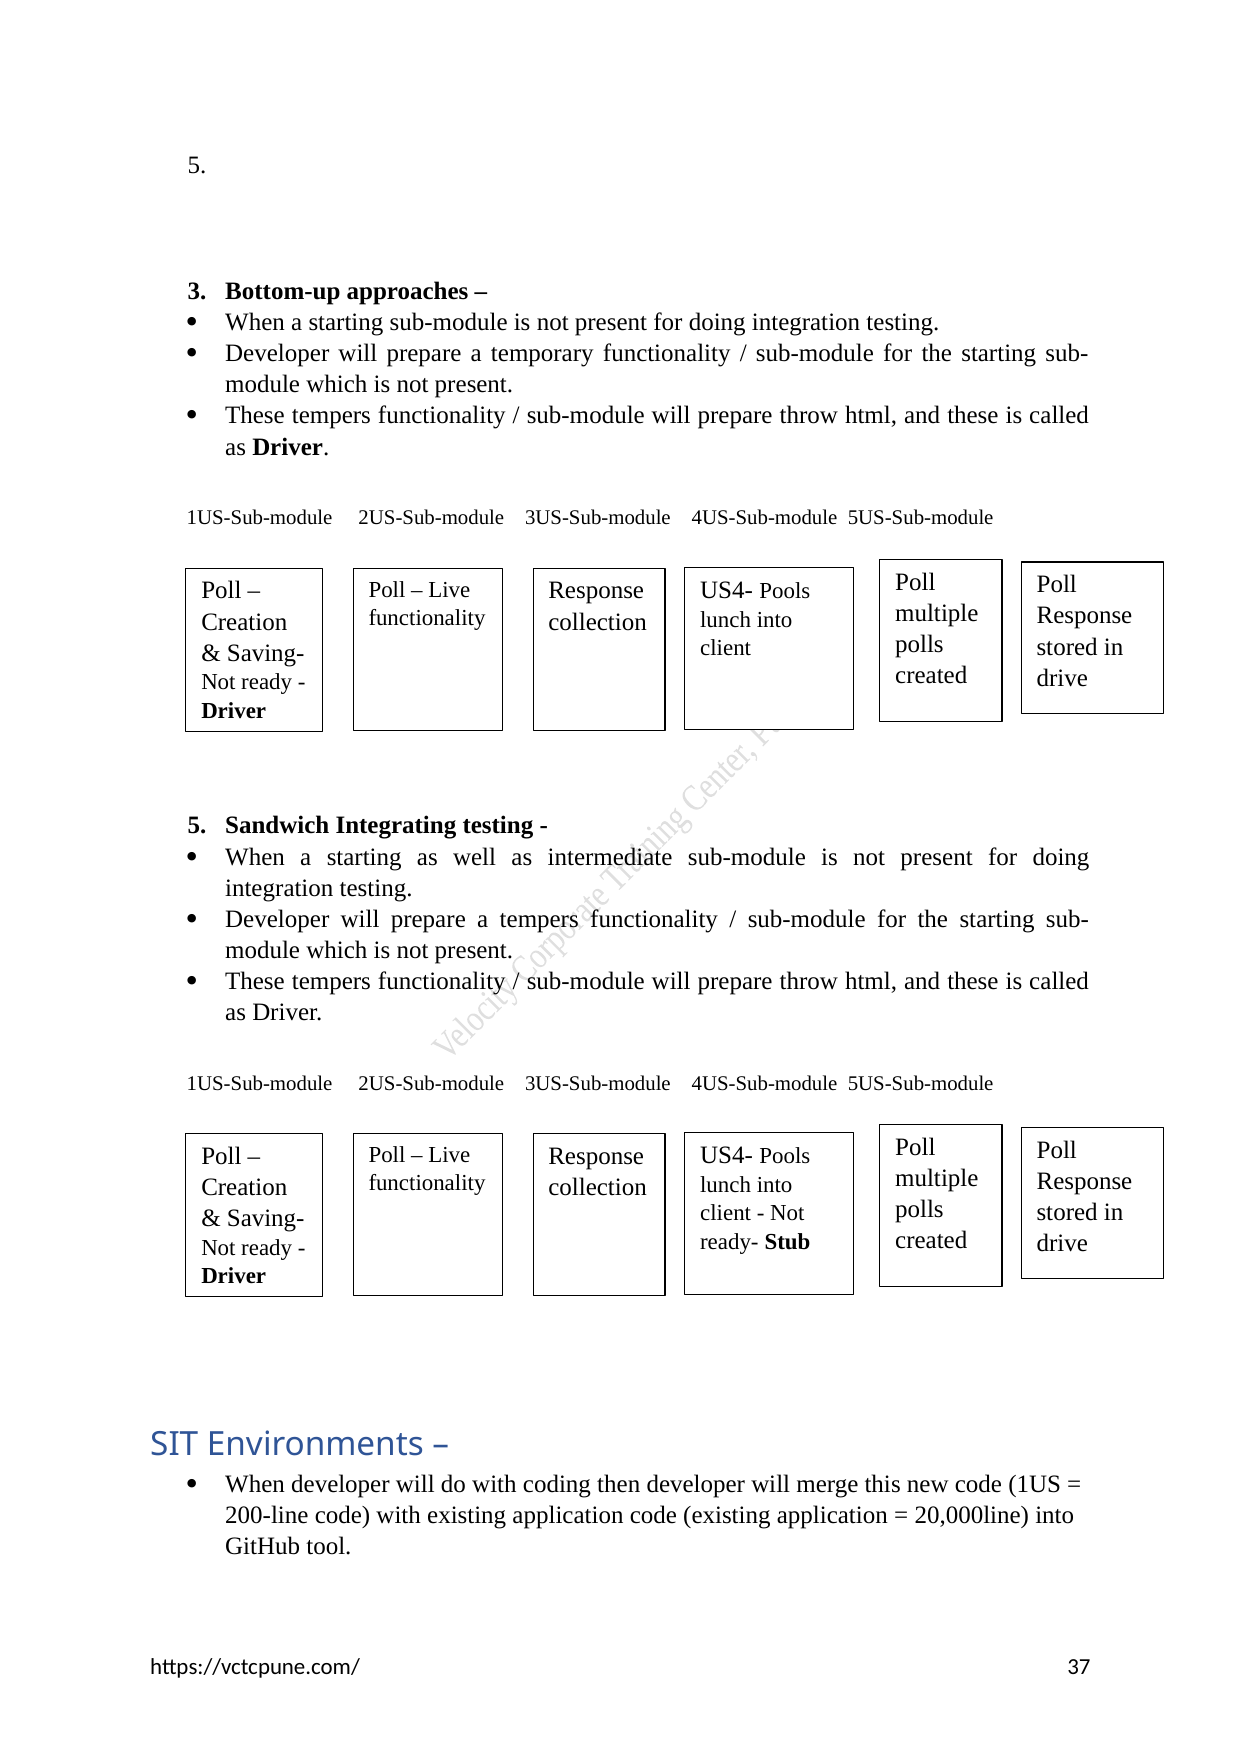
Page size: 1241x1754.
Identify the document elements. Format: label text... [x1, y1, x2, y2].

list These tempers functionality / sub-module will prepare throw html, and these is called as Driver. [187, 966, 1090, 1026]
list When a starting as well as intermediate sub-module is not present for doing integration testing. [187, 842, 1090, 901]
list Developer will prepare a temporary functionality / sub-module for the starting sub-module which is not present. [187, 338, 1090, 398]
list These tempers functionality / sub-module will prepare throw html, and these is called as Driver. [187, 401, 1090, 460]
text 1US-Sub-module 2US-Sub-module 3US-Sub-module 4US-Sub-module 5US-Sub-module [150, 1071, 1090, 1094]
list When a starting sub-module is not present for doing integration testing. [187, 307, 1090, 336]
subtitle SIT Environments – [150, 1420, 1090, 1465]
list Sandwich Integrating testing - [187, 811, 1090, 839]
list Bottom-up approaches – [187, 276, 1090, 305]
text 1US-Sub-module 2US-Sub-module 3US-Sub-module 4US-Sub-module 5US-Sub-module [150, 505, 1090, 529]
list Developer will prepare a tempers functionality / sub-module for the starting sub-module which is not present. [187, 904, 1090, 963]
list When developer will do with coding then developer will merge this new code (1US = 200-line code) with existing application code (existing application = 20,000line) into GitHub tool. [187, 1469, 1090, 1559]
